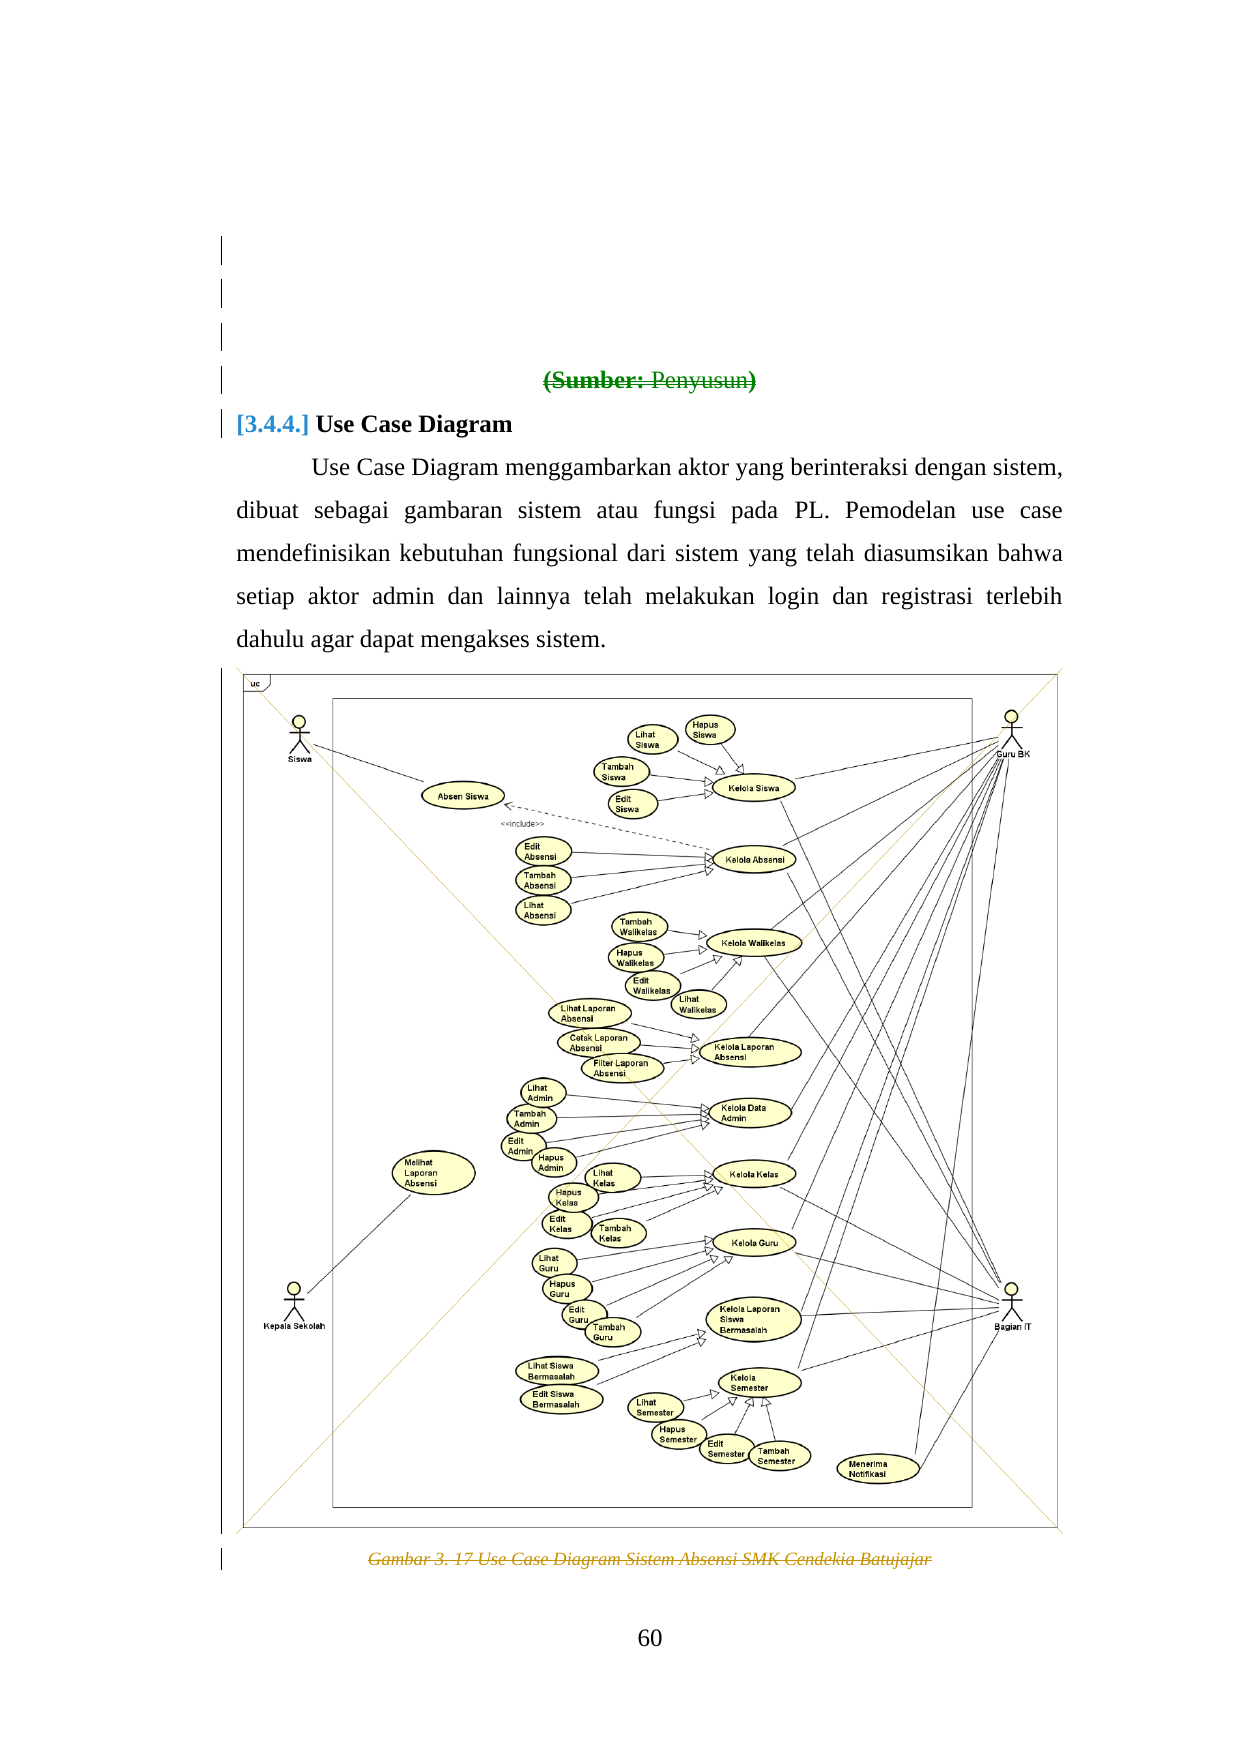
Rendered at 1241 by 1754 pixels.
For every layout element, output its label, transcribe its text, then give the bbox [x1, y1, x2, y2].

text Use Case Diagram menggambarkan aktor yang berinteraksi dengan sistem, dibuat sebagai gambaran sistem atau fungsi pada PL. Pemodelan use case mendefinisikan kebutuhan fungsional dari sistem yang telah diasumsikan bahwa setiap aktor admin dan lainnya telah melakukan login dan registrasi terlebih dahulu agar dapat mengakses sistem. [236, 452, 1063, 653]
picture [237, 667, 1062, 1099]
picture [236, 669, 648, 1532]
picture [651, 669, 1063, 1532]
subtitle Use Case Diagram [236, 409, 1063, 437]
picture [238, 1102, 1062, 1534]
